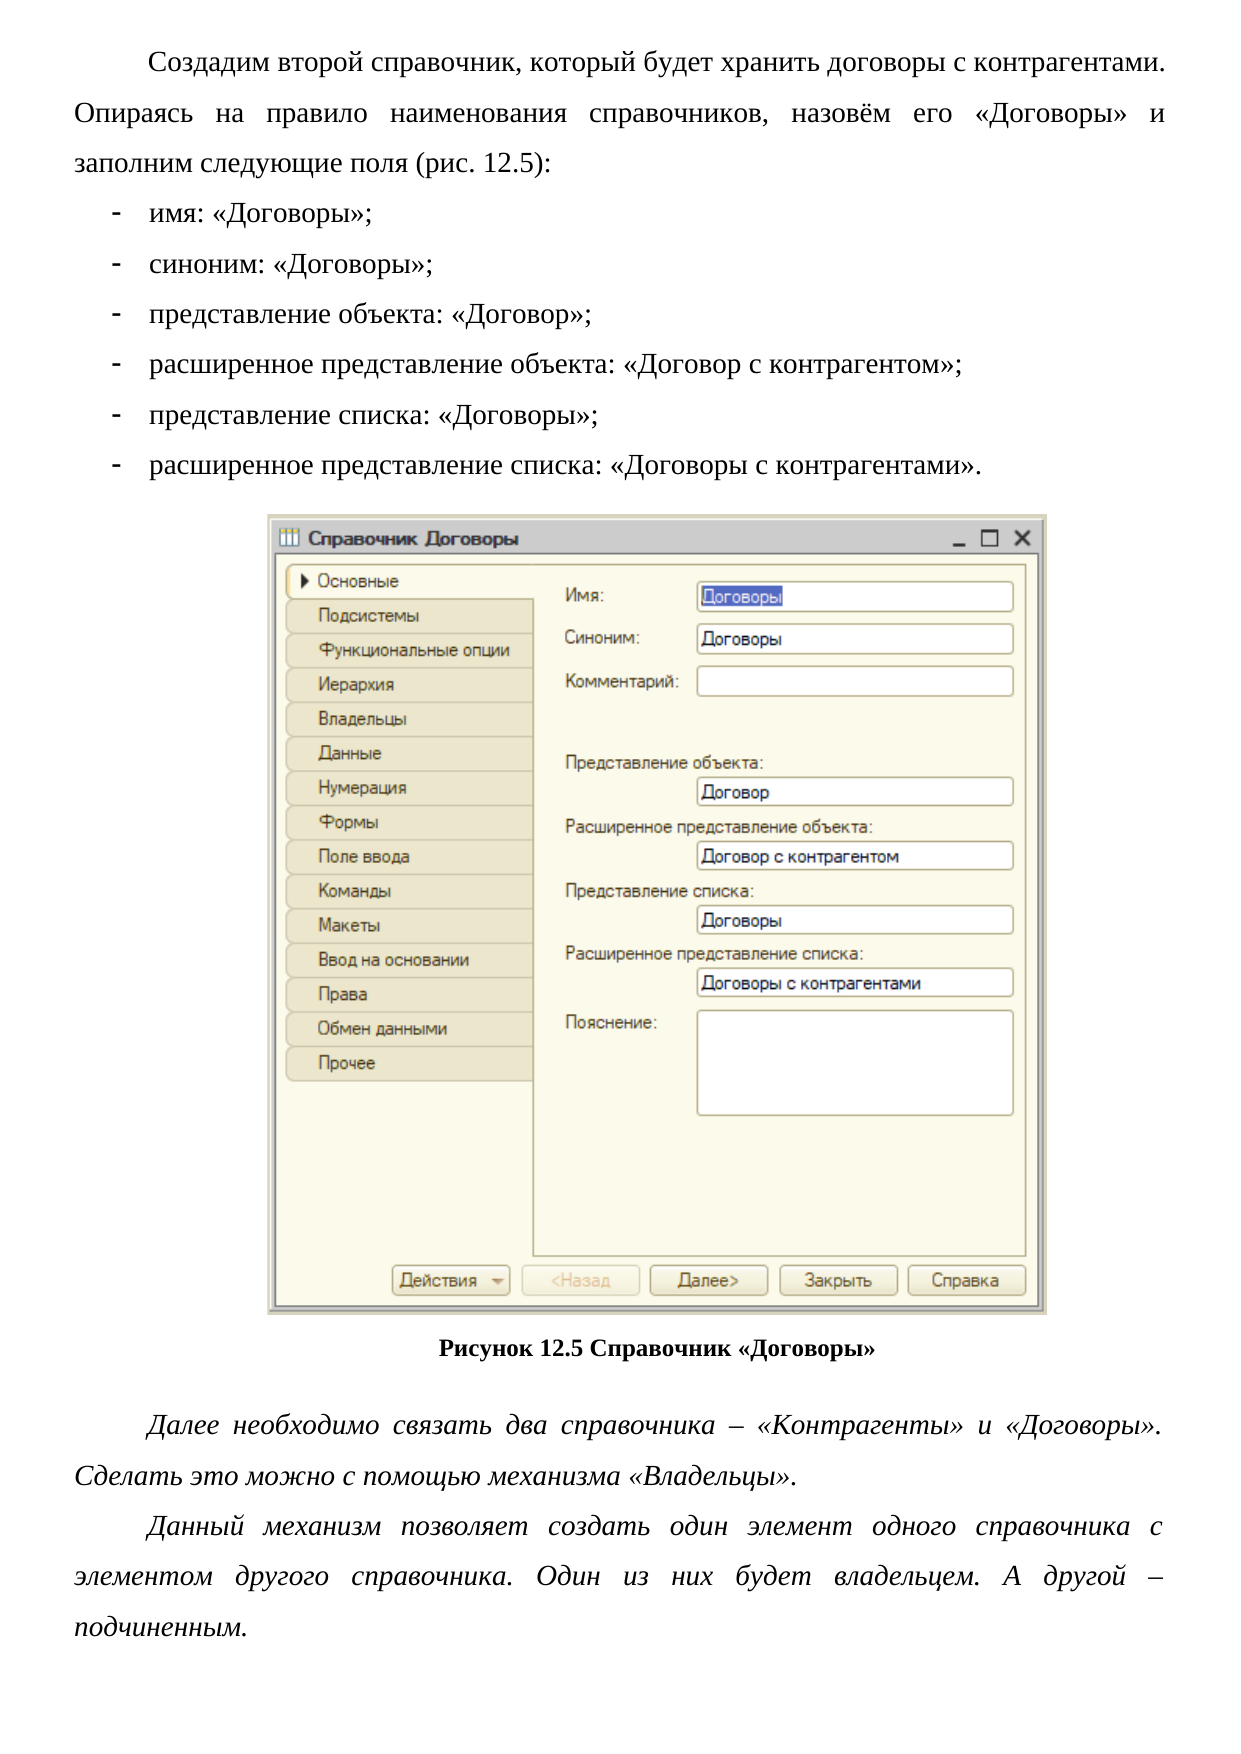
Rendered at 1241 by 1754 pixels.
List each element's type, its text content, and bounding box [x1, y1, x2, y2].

text Данный механизм позволяет создать один элемент одного справочника с элементом другого справочника. Один из них будет владельцем. А другой – подчиненным. [74, 1508, 1167, 1642]
list синоним: «Договоры»; [111, 246, 1167, 279]
list имя: «Договоры»; [111, 195, 1167, 229]
list представление объекта: «Договор»; [111, 296, 1167, 330]
text Рисунок 12.5 Справочник «Договоры» [74, 1333, 1167, 1362]
list расширенное представление списка: «Договоры с контрагентами». [111, 447, 1167, 481]
list представление списка: «Договоры»; [111, 397, 1167, 431]
text Далее необходимо связать два справочника – «Контрагенты» и «Договоры». Сделать это можно с помощью механизма «Владельцы». [74, 1407, 1167, 1491]
text Создадим второй справочник, который будет хранить договоры с контрагентами. Опираясь на правило наименования справочников, назовём его «Договоры» и заполним следующие поля (рис. 12.5): [74, 44, 1167, 178]
list расширенное представление объекта: «Договор с контрагентом»; [111, 347, 1167, 380]
picture [267, 514, 1047, 1315]
